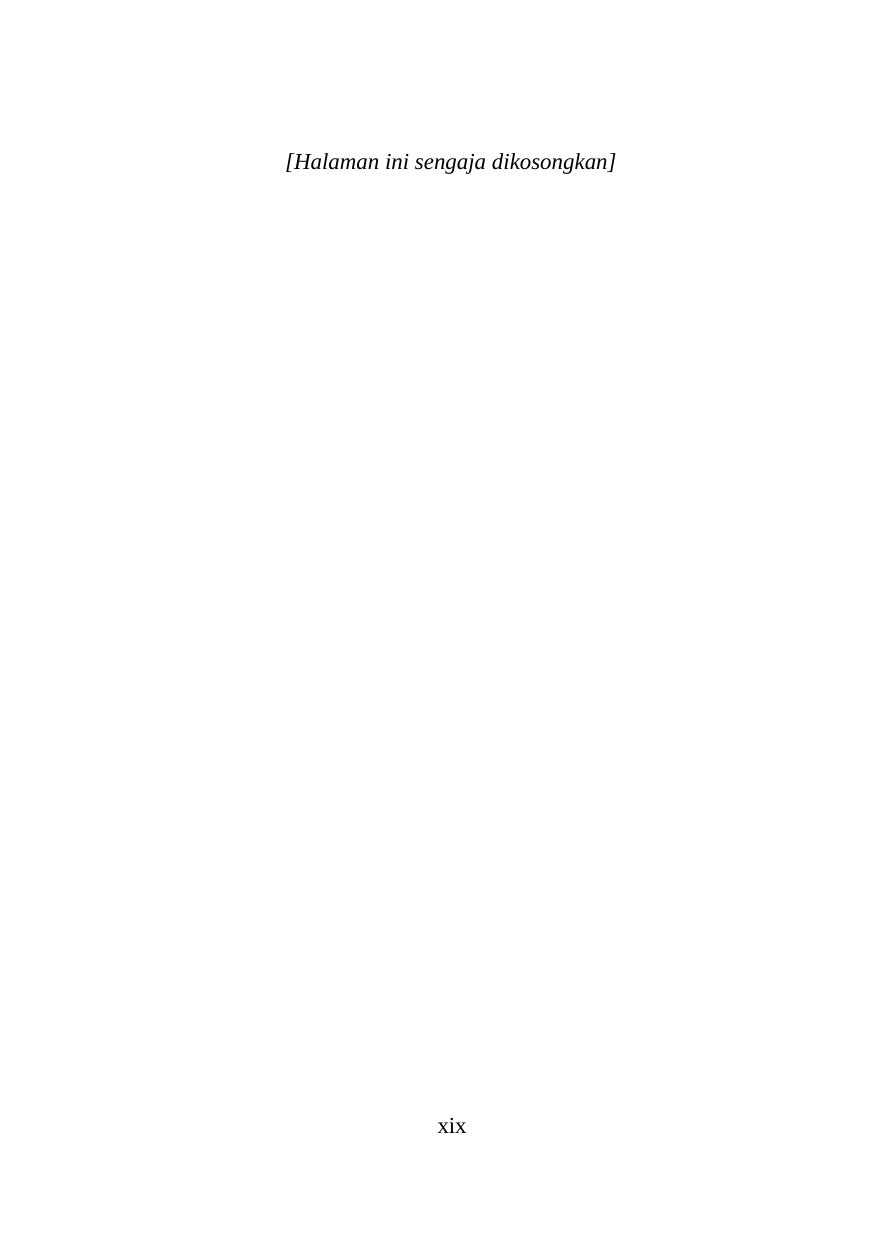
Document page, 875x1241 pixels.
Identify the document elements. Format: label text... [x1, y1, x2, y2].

text [Halaman ini sengaja dikosongkan] [148, 148, 756, 174]
